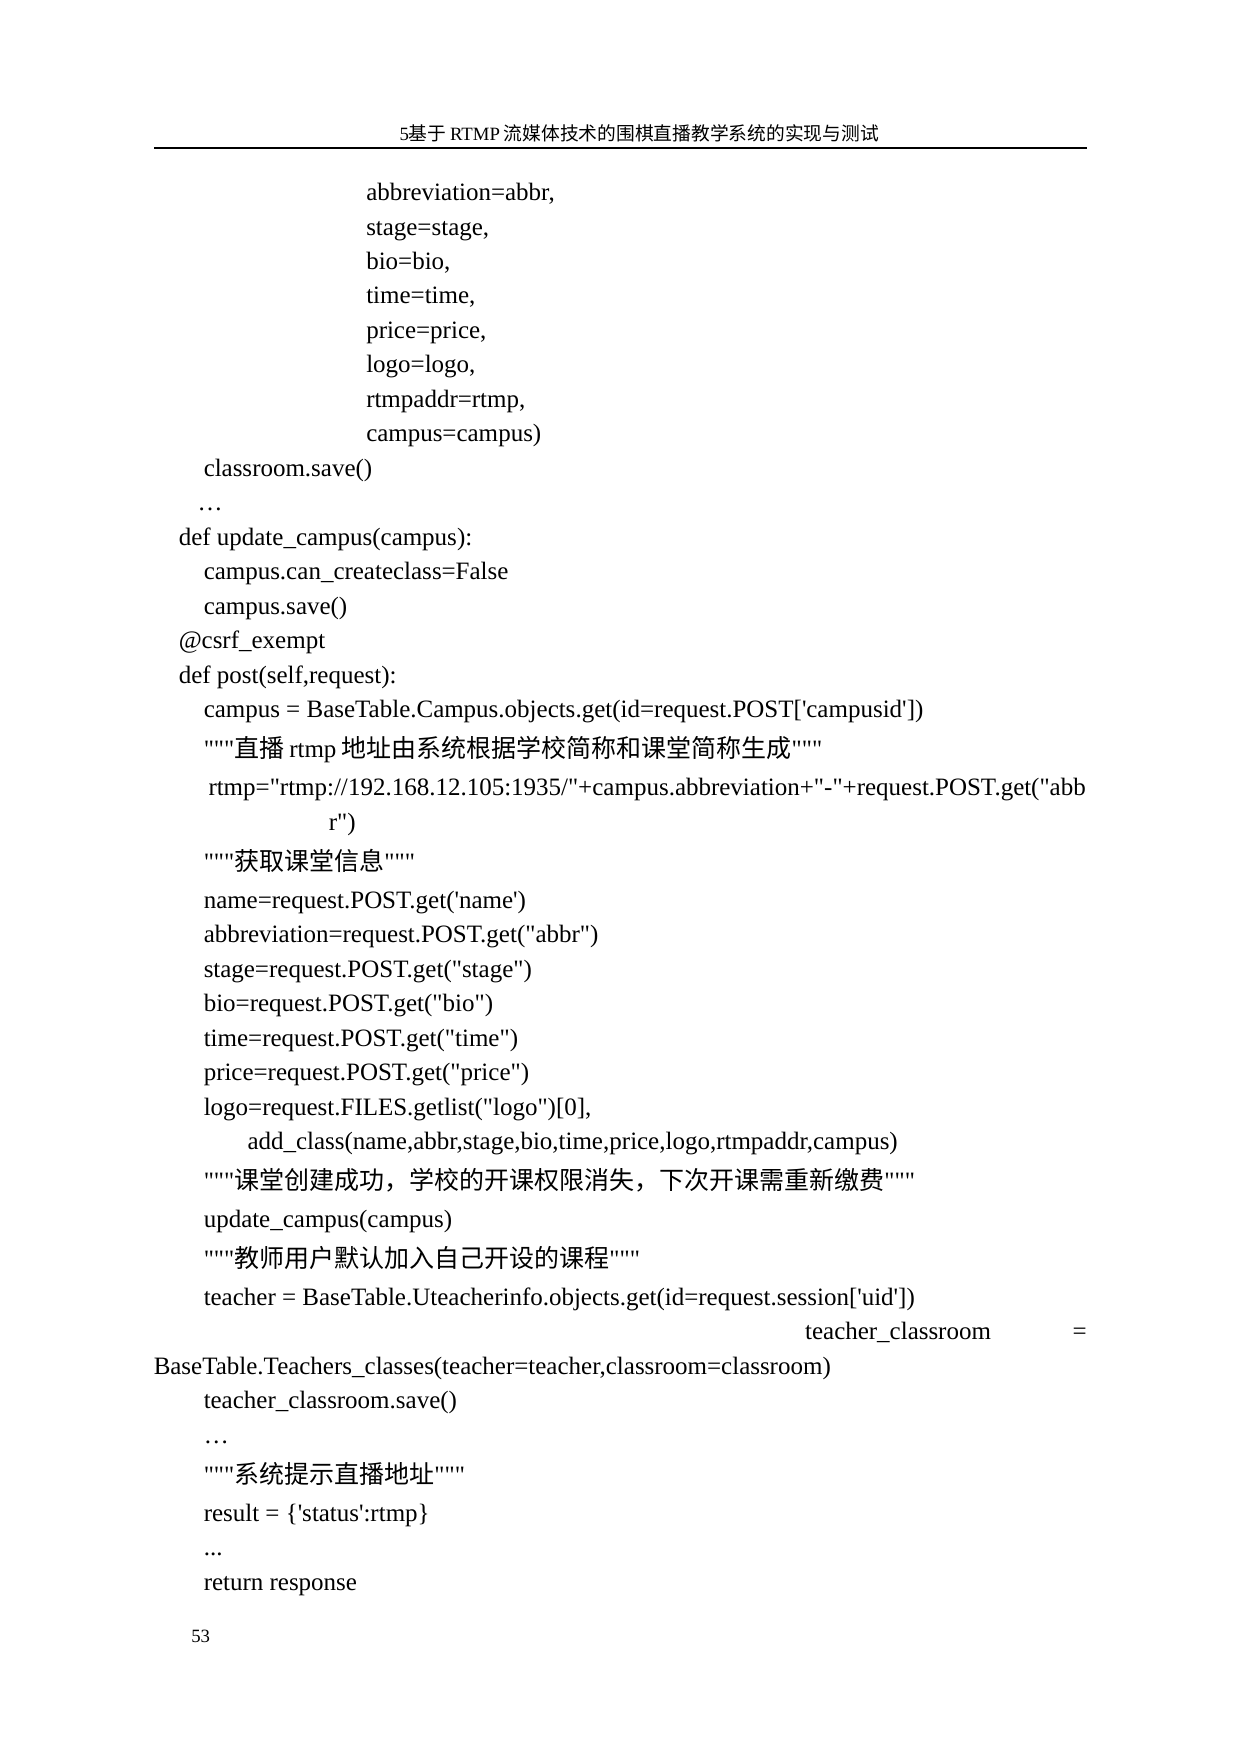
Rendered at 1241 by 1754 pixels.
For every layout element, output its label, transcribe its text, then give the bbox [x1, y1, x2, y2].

text """系统提示直播地址""" [153, 1454, 1087, 1491]
text time=time, [153, 281, 1087, 309]
text … [153, 1420, 1087, 1448]
text rtmp="rtmp://192.168.12.105:1935/"+campus.abbreviation+"-"+request.POST.get("abbr") [153, 772, 1087, 836]
text campus=campus) [153, 418, 1087, 447]
text campus = BaseTable.Campus.objects.get(id=request.POST['campusid']) [153, 694, 1087, 723]
text rtmpaddr=rtmp, [153, 384, 1087, 413]
text """课堂创建成功，学校的开课权限消失，下次开课需重新缴费""" [153, 1161, 1087, 1197]
text abbreviation=request.POST.get("abbr") [153, 919, 1087, 948]
text """直播rtmp地址由系统根据学校简称和课堂简称生成""" [153, 729, 1087, 765]
text logo=logo, [153, 349, 1087, 378]
text bio=bio, [153, 246, 1087, 275]
text teacher = BaseTable.Uteacherinfo.objects.get(id=request.session['uid']) [153, 1282, 1087, 1311]
text name=request.POST.get('name') [153, 885, 1087, 913]
text result = {'status':rtmp} [153, 1498, 1087, 1526]
text ... [153, 1532, 1087, 1561]
text abbreviation=abbr, [153, 177, 1087, 206]
text return response [153, 1567, 1087, 1595]
text logo=request.FILES.getlist("logo")[0], [153, 1092, 1087, 1120]
text teacher_classroom.save() [153, 1385, 1087, 1414]
text """获取课堂信息""" [153, 841, 1087, 877]
text time=request.POST.get("time") [153, 1023, 1087, 1051]
text stage=request.POST.get("stage") [153, 954, 1087, 982]
text price=request.POST.get("price") [153, 1057, 1087, 1086]
text teacher_classroom = BaseTable.Teachers_classes(teacher=teacher,classroom=classroom) [153, 1316, 1087, 1379]
text … [153, 487, 1087, 516]
text def update_campus(campus): [153, 522, 1087, 551]
text price=price, [153, 315, 1087, 344]
text def post(self,request): [153, 660, 1087, 689]
text update_campus(campus) [153, 1204, 1087, 1233]
text add_class(name,abbr,stage,bio,time,price,logo,rtmpaddr,campus) [153, 1126, 1087, 1155]
text campus.save() [153, 591, 1087, 620]
text """教师用户默认加入自己开设的课程""" [153, 1238, 1087, 1275]
text @csrf_exempt [153, 625, 1087, 654]
text classroom.save() [153, 453, 1087, 482]
text campus.can_createclass=False [153, 556, 1087, 585]
text bio=request.POST.get("bio") [153, 988, 1087, 1017]
text stage=stage, [153, 212, 1087, 240]
